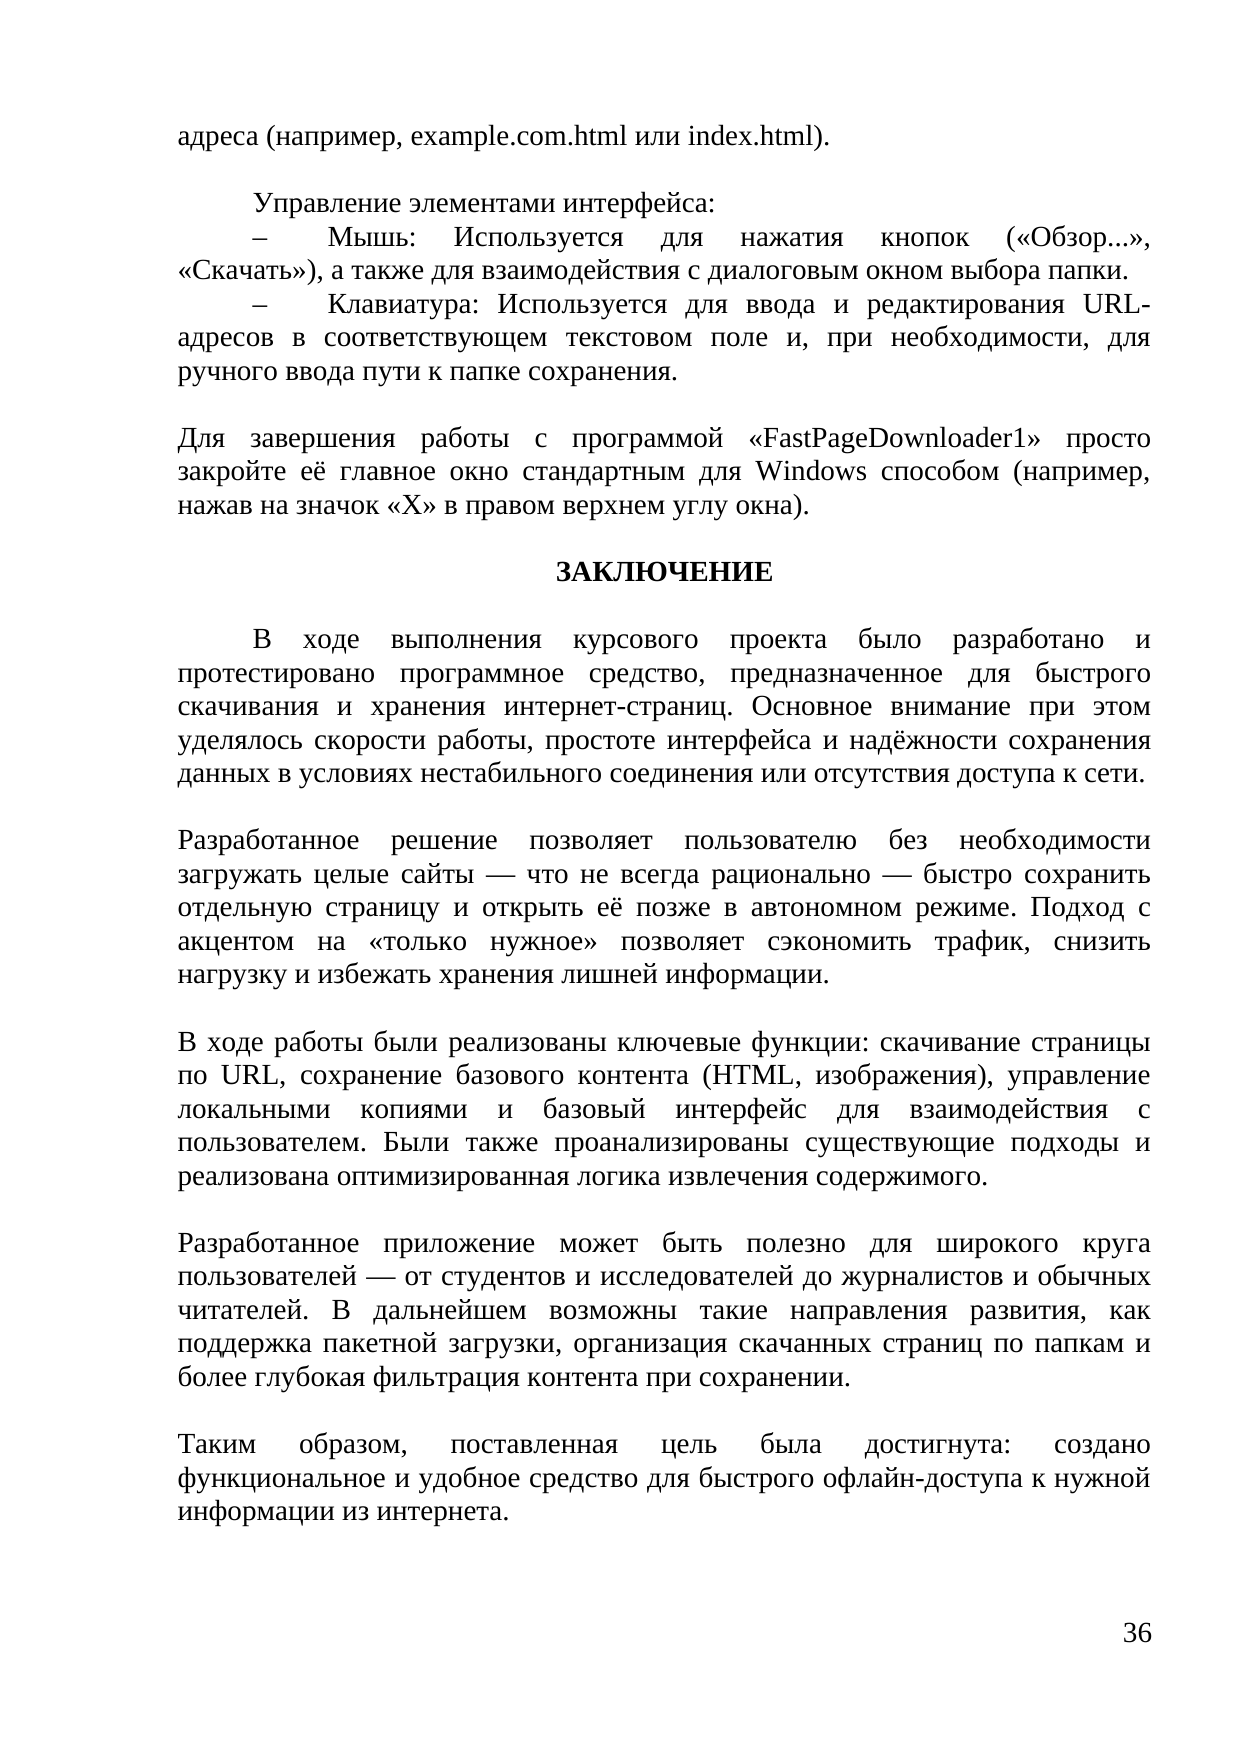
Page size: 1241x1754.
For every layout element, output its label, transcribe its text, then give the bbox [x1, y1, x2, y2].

list Мышь: Используется для нажатия кнопок («Обзор...», «Скачать»), а также для взаимодействия с диалоговым окном выбора папки. [177, 219, 1152, 286]
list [177, 118, 1152, 152]
subtitle ЗАКЛЮЧЕНИЕ [177, 554, 1152, 588]
list Клавиатура: Используется для ввода и редактирования URL-адресов в соответствующем текстовом поле и, при необходимости, для ручного ввода пути к папке сохранения. [177, 286, 1152, 386]
text В ходе выполнения курсового проекта было разработано и протестировано программное средство, предназначенное для быстрого скачивания и хранения интернет-страниц. Основное внимание при этом уделялось скорости работы, простоте интерфейса и надёжности сохранения данных в условиях нестабильного соединения или отсутствия доступа к сети. [177, 621, 1152, 789]
text Разработанное приложение может быть полезно для широкого круга пользователей — от студентов и исследователей до журналистов и обычных читателей. В дальнейшем возможны такие направления развития, как поддержка пакетной загрузки, организация скачанных страниц по папкам и более глубокая фильтрация контента при сохранении. [177, 1225, 1152, 1393]
text В ходе работы были реализованы ключевые функции: скачивание страницы по URL, сохранение базового контента (HTML, изображения), управление локальными копиями и базовый интерфейс для взаимодействия с пользователем. Были также проанализированы существующие подходы и реализована оптимизированная логика извлечения содержимого. [177, 1024, 1152, 1191]
text Разработанное решение позволяет пользователю без необходимости загружать целые сайты — что не всегда рационально — быстро сохранить отдельную страницу и открыть её позже в автономном режиме. Подход с акцентом на «только нужное» позволяет сэкономить трафик, снизить нагрузку и избежать хранения лишней информации. [177, 822, 1152, 990]
text Для завершения работы с программой «FastPageDownloader1» просто закройте её главное окно стандартным для Windows способом (например, нажав на значок «X» в правом верхнем углу окна). [177, 420, 1152, 521]
text Таким образом, поставленная цель была достигнута: создано функциональное и удобное средство для быстрого офлайн-доступа к нужной информации из интернета. [177, 1426, 1152, 1527]
text Управление элементами интерфейса: [177, 185, 1152, 219]
